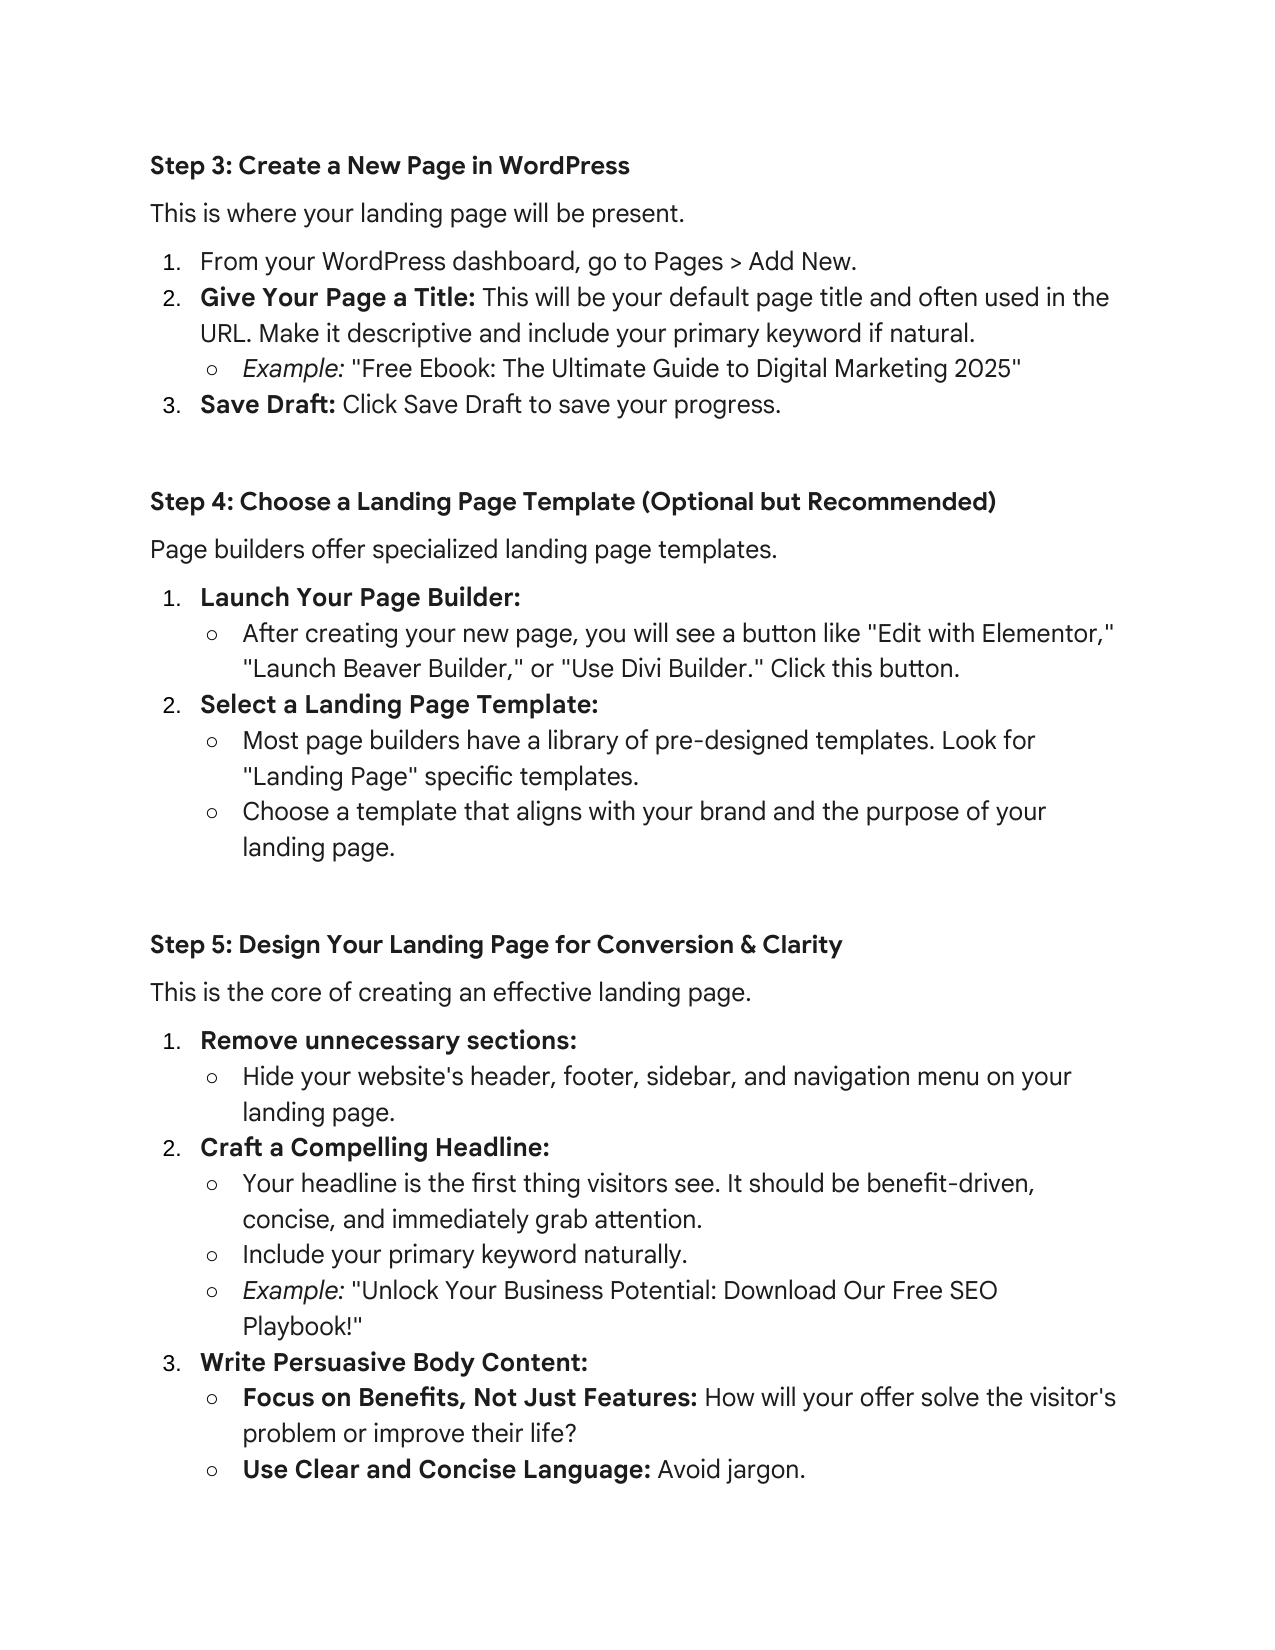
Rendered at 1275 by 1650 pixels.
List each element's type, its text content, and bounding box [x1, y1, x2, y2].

list Write Persuasive Body Content: [162, 1347, 1125, 1378]
text This is where your landing page will be present. [150, 198, 1125, 229]
subtitle Step 4: Choose a Landing Page Template (Optional but Recommended) [150, 486, 1125, 517]
list Focus on Benefits, Not Just Features: How will your offer solve the visitor's problem or improve their life? [205, 1383, 1125, 1450]
list Remove unnecessary sections: [162, 1025, 1125, 1057]
list Use Clear and Concise Language: Avoid jargon. [205, 1454, 1125, 1485]
list Include your primary keyword naturally. [205, 1240, 1125, 1271]
list Most page builders have a library of pre-designed templates. Look for "Landing Page" specific templates. [205, 725, 1125, 792]
list Launch Your Page Builder: [162, 582, 1125, 614]
list Save Draft: Click Save Draft to save your progress. [162, 389, 1125, 421]
list Hide your website's header, footer, sidebar, and navigation menu on your landing page. [205, 1061, 1125, 1128]
list Choose a template that aligns with your brand and the purpose of your landing page. [205, 797, 1125, 864]
list After creating your new page, you will see a button like "Edit with Elementor," "Launch Beaver Builder," or "Use Divi Builder." Click this button. [205, 618, 1125, 685]
subtitle Step 5: Design Your Landing Page for Conversion & Clarity [150, 929, 1125, 960]
list Select a Landing Page Template: [162, 689, 1125, 721]
subtitle Step 3: Create a New Page in WordPress [150, 150, 1125, 181]
list Example: "Free Ebook: The Ultimate Guide to Digital Marketing 2025" [205, 354, 1125, 385]
text This is the core of creating an effective landing page. [150, 977, 1125, 1008]
text Page builders offer specialized landing page templates. [150, 534, 1125, 565]
list Craft a Compelling Headline: [162, 1132, 1125, 1164]
list Your headline is the first thing visitors see. It should be benefit-driven, concise, and immediately grab attention. [205, 1168, 1125, 1235]
list Give Your Page a Title: This will be your default page title and often used in the URL. Make it descriptive and include your primary keyword if natural. [162, 282, 1125, 349]
list From your WordPress dashboard, go to Pages > Add New. [162, 246, 1125, 278]
list Example: "Unlock Your Business Potential: Download Our Free SEO Playbook!" [205, 1275, 1125, 1342]
